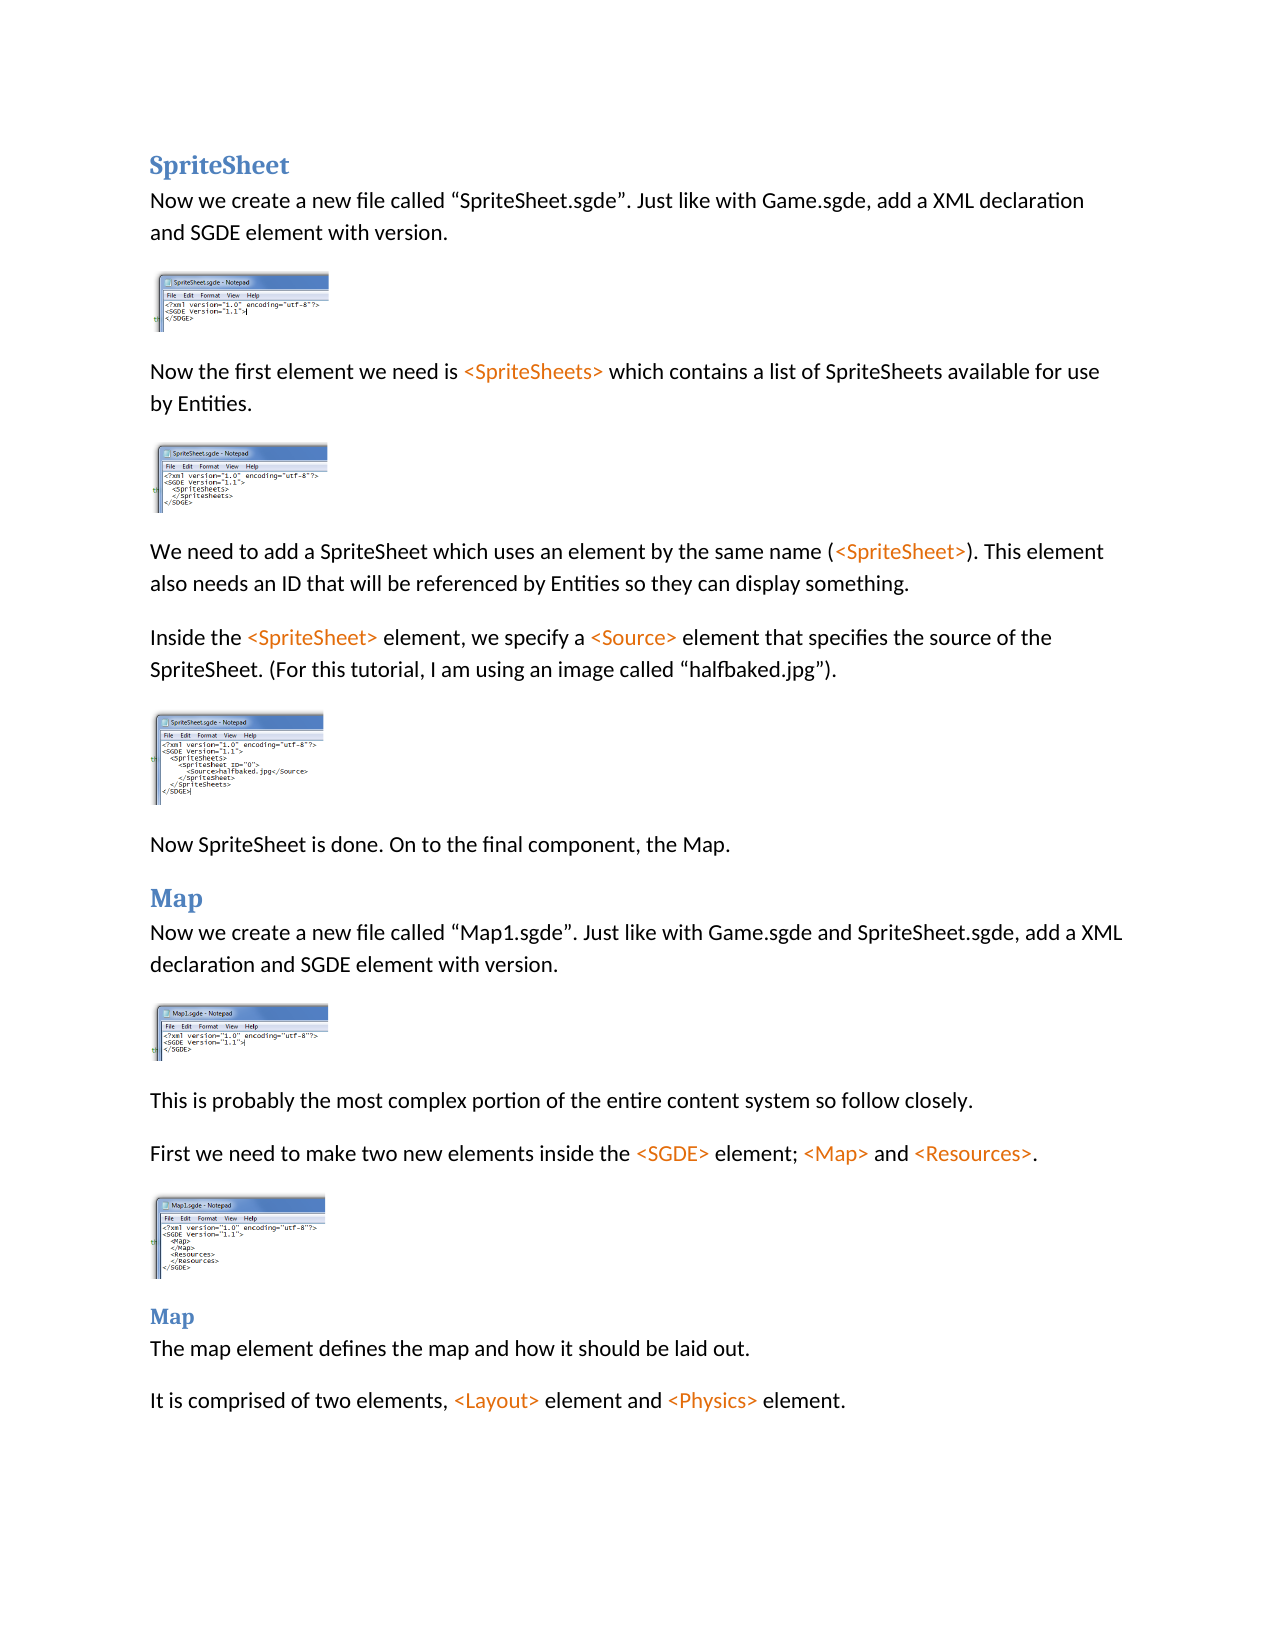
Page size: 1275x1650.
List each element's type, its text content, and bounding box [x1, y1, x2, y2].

picture [150, 1003, 329, 1061]
text Now the first element we need is <SpriteSheets> which contains a list of SpriteSheets available for use by Entities. [150, 357, 1125, 417]
picture [150, 707, 324, 805]
subtitle Map [150, 1303, 1125, 1330]
text The map element defines the map and how it should be laid out. [150, 1334, 1125, 1362]
picture [150, 271, 329, 332]
picture [150, 1191, 325, 1279]
subtitle Map [150, 883, 1125, 914]
text First we need to make two new elements inside the <SGDE> element; <Map> and <Resources>. [150, 1139, 1125, 1167]
picture [150, 442, 328, 513]
text This is probably the most complex portion of the entire content system so follow closely. [150, 1086, 1125, 1114]
text It is comprised of two elements, <Layout> element and <Physics> element. [150, 1387, 1125, 1415]
subtitle SpriteSheet [150, 150, 1125, 181]
text We need to add a SpriteSheet which uses an element by the same name (<SpriteSheet>). This element also needs an ID that will be referenced by Entities so they can display something. [150, 537, 1125, 598]
text Inside the <SpriteSheet> element, we specify a <Source> element that specifies the source of the SpriteSheet. (For this tutorial, I am using an image called “halfbaked.jpg”). [150, 623, 1125, 683]
text Now SpriteSheet is done. On to the final component, the Map. [150, 830, 1125, 858]
text Now we create a new file called “SpriteSheet.sgde”. Just like with Game.sgde, add a XML declaration and SGDE element with version. [150, 186, 1125, 246]
text Now we create a new file called “Map1.sgde”. Just like with Game.sgde and SpriteSheet.sgde, add a XML declaration and SGDE element with version. [150, 918, 1125, 979]
